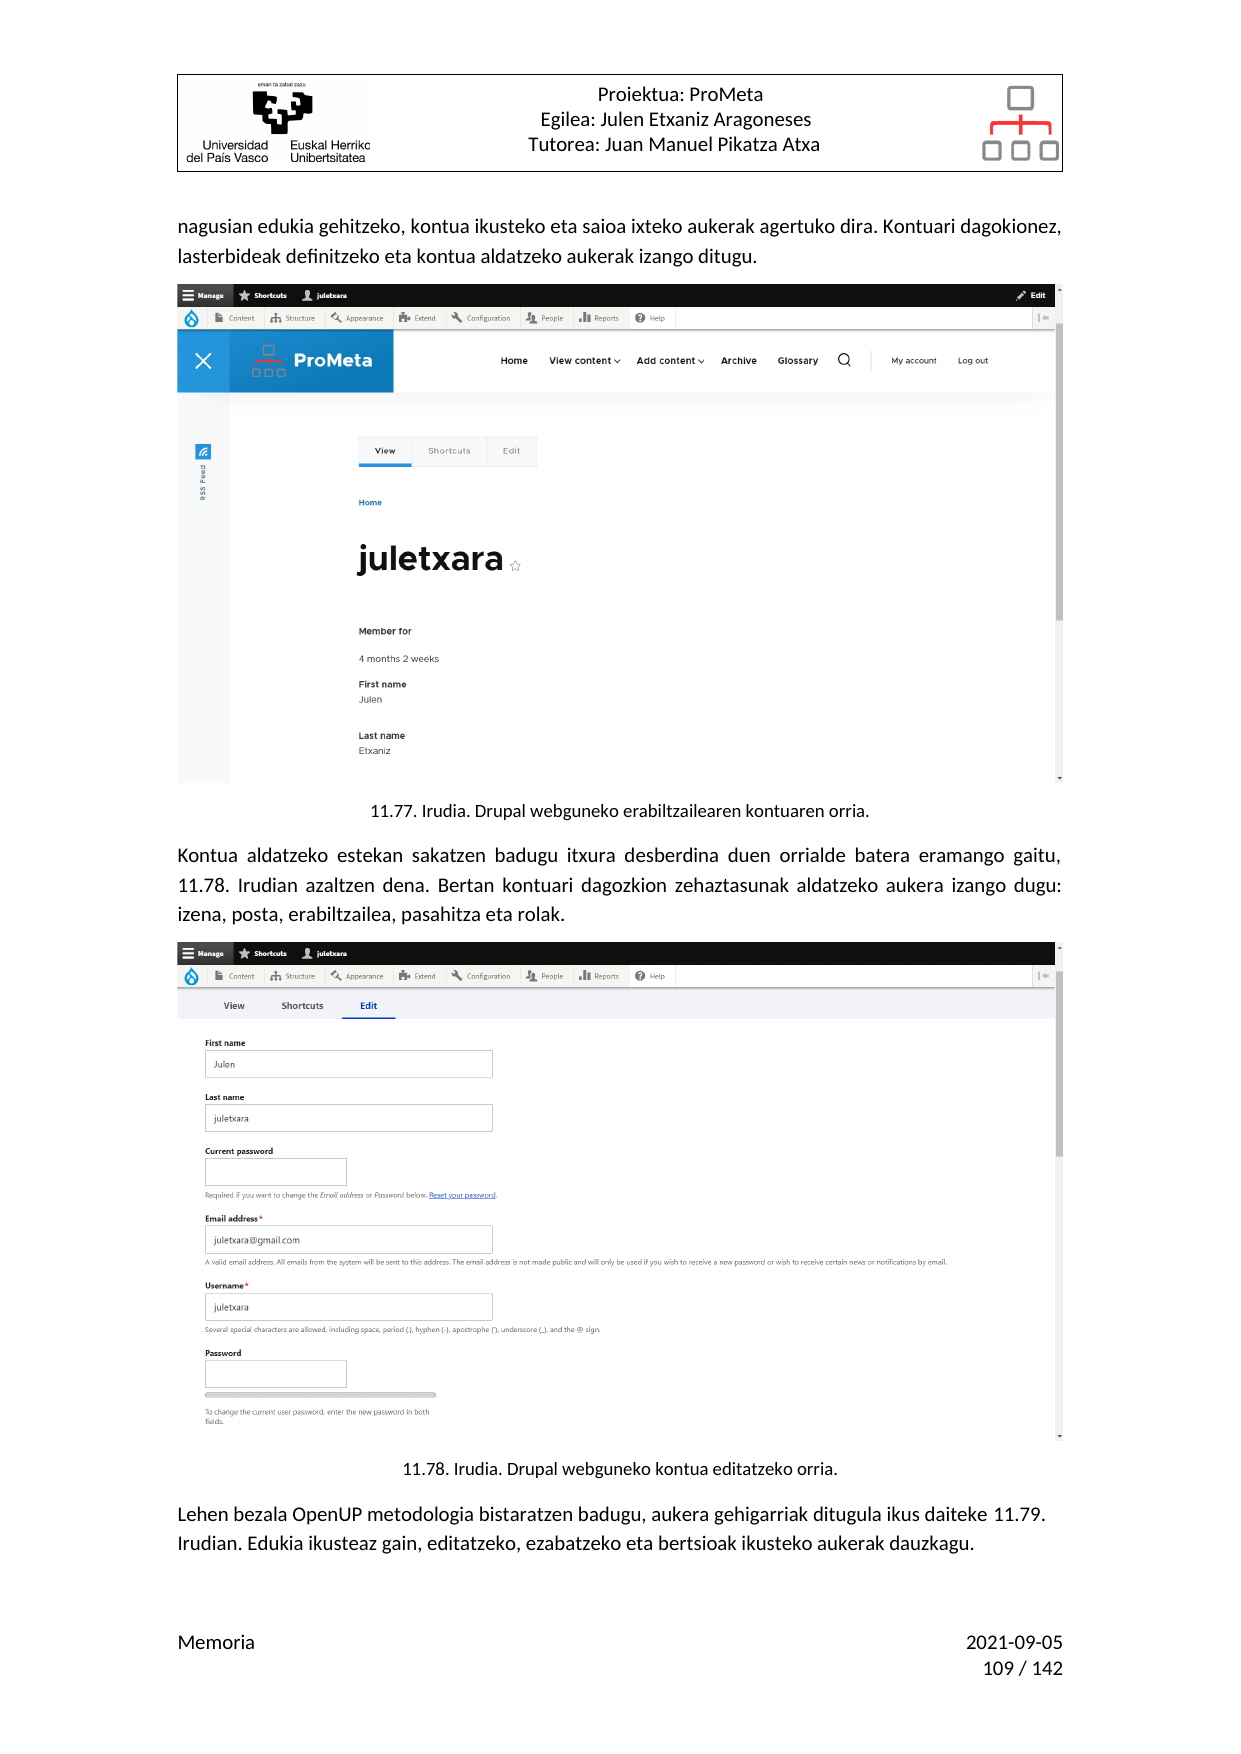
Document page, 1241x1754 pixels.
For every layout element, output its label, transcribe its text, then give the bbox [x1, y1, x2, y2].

picture [177, 942, 1063, 1441]
picture [978, 80, 1060, 162]
picture [177, 284, 1063, 783]
picture [182, 81, 370, 162]
